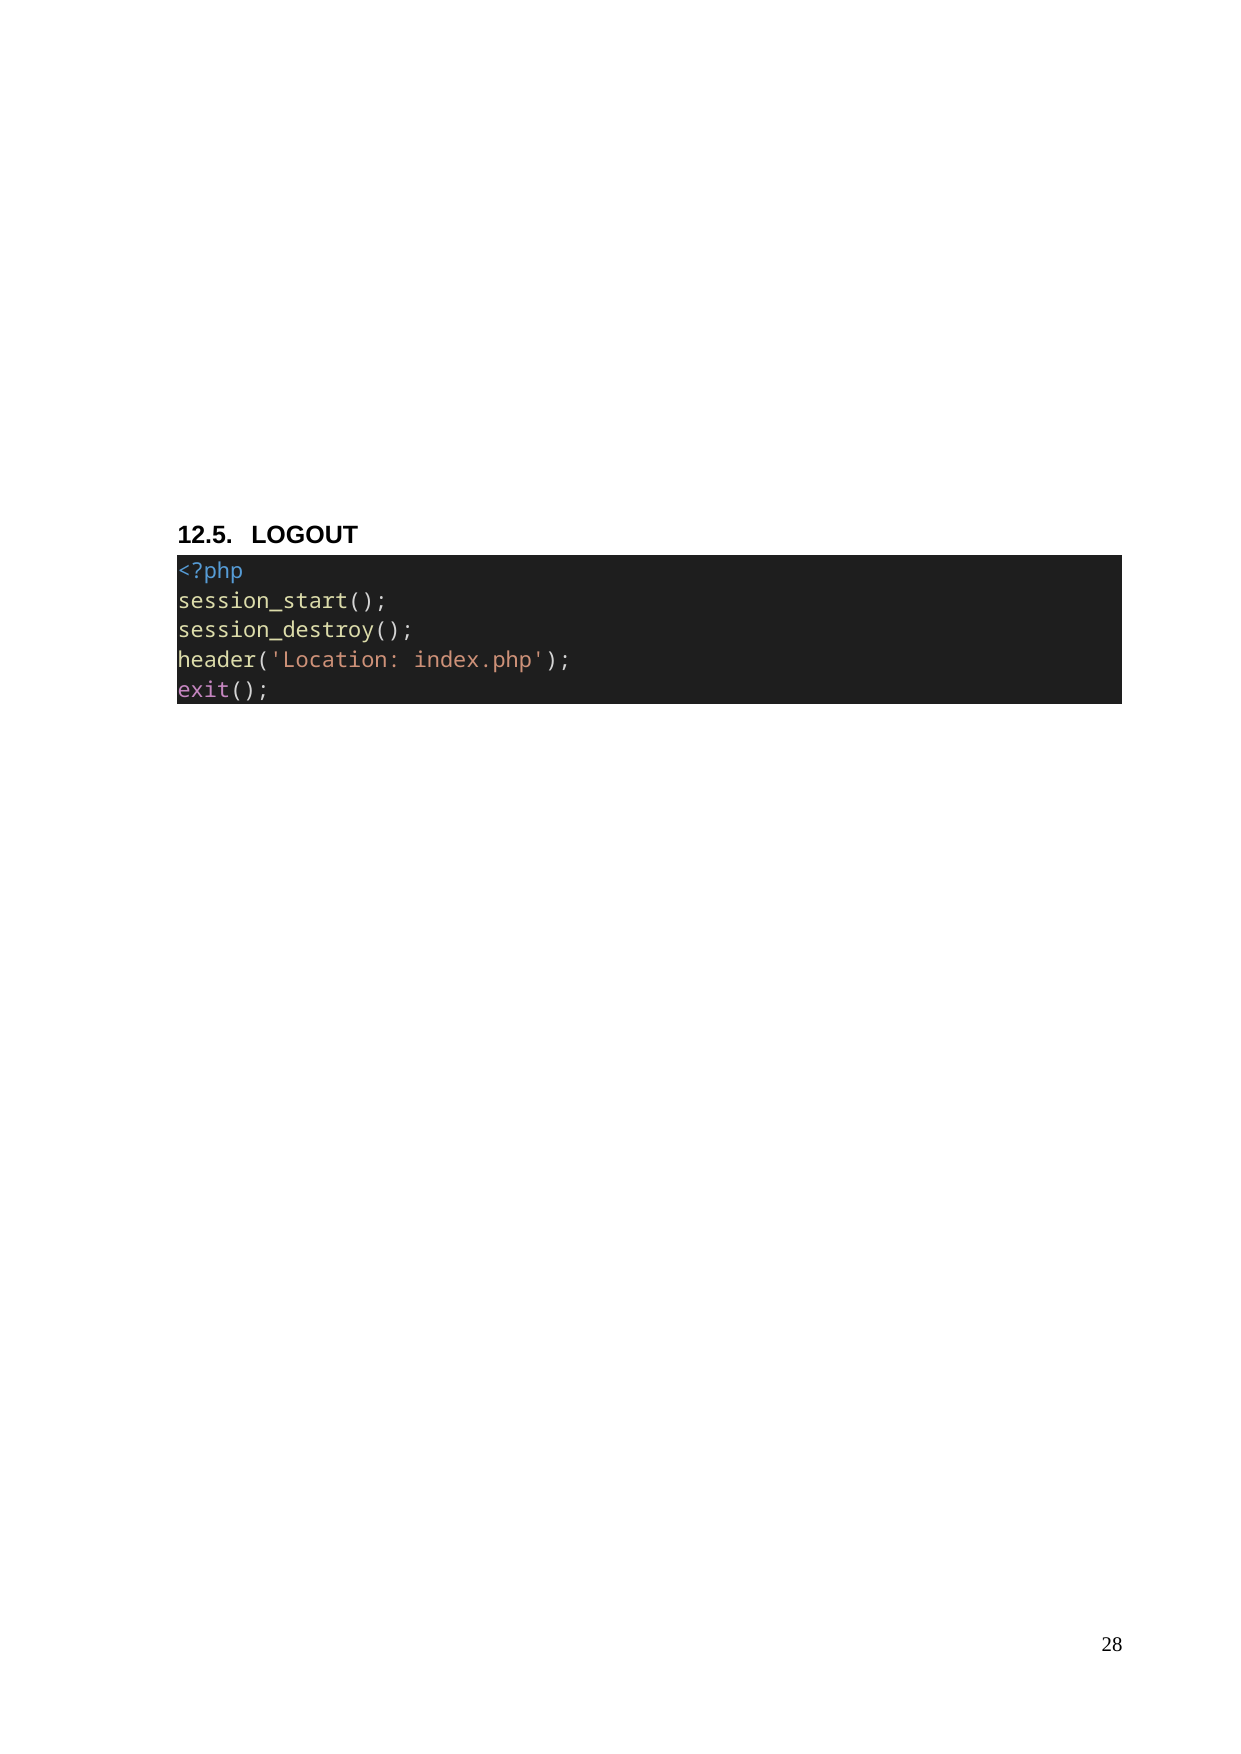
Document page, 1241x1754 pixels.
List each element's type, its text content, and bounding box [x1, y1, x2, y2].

text session_start(); [177, 585, 1122, 614]
text header('Location: index.php'); [177, 644, 1122, 674]
text exit(); [177, 674, 1122, 704]
subtitle LOGOUT [177, 520, 1122, 549]
text <?php [177, 555, 1122, 585]
text session_destroy(); [177, 614, 1122, 644]
